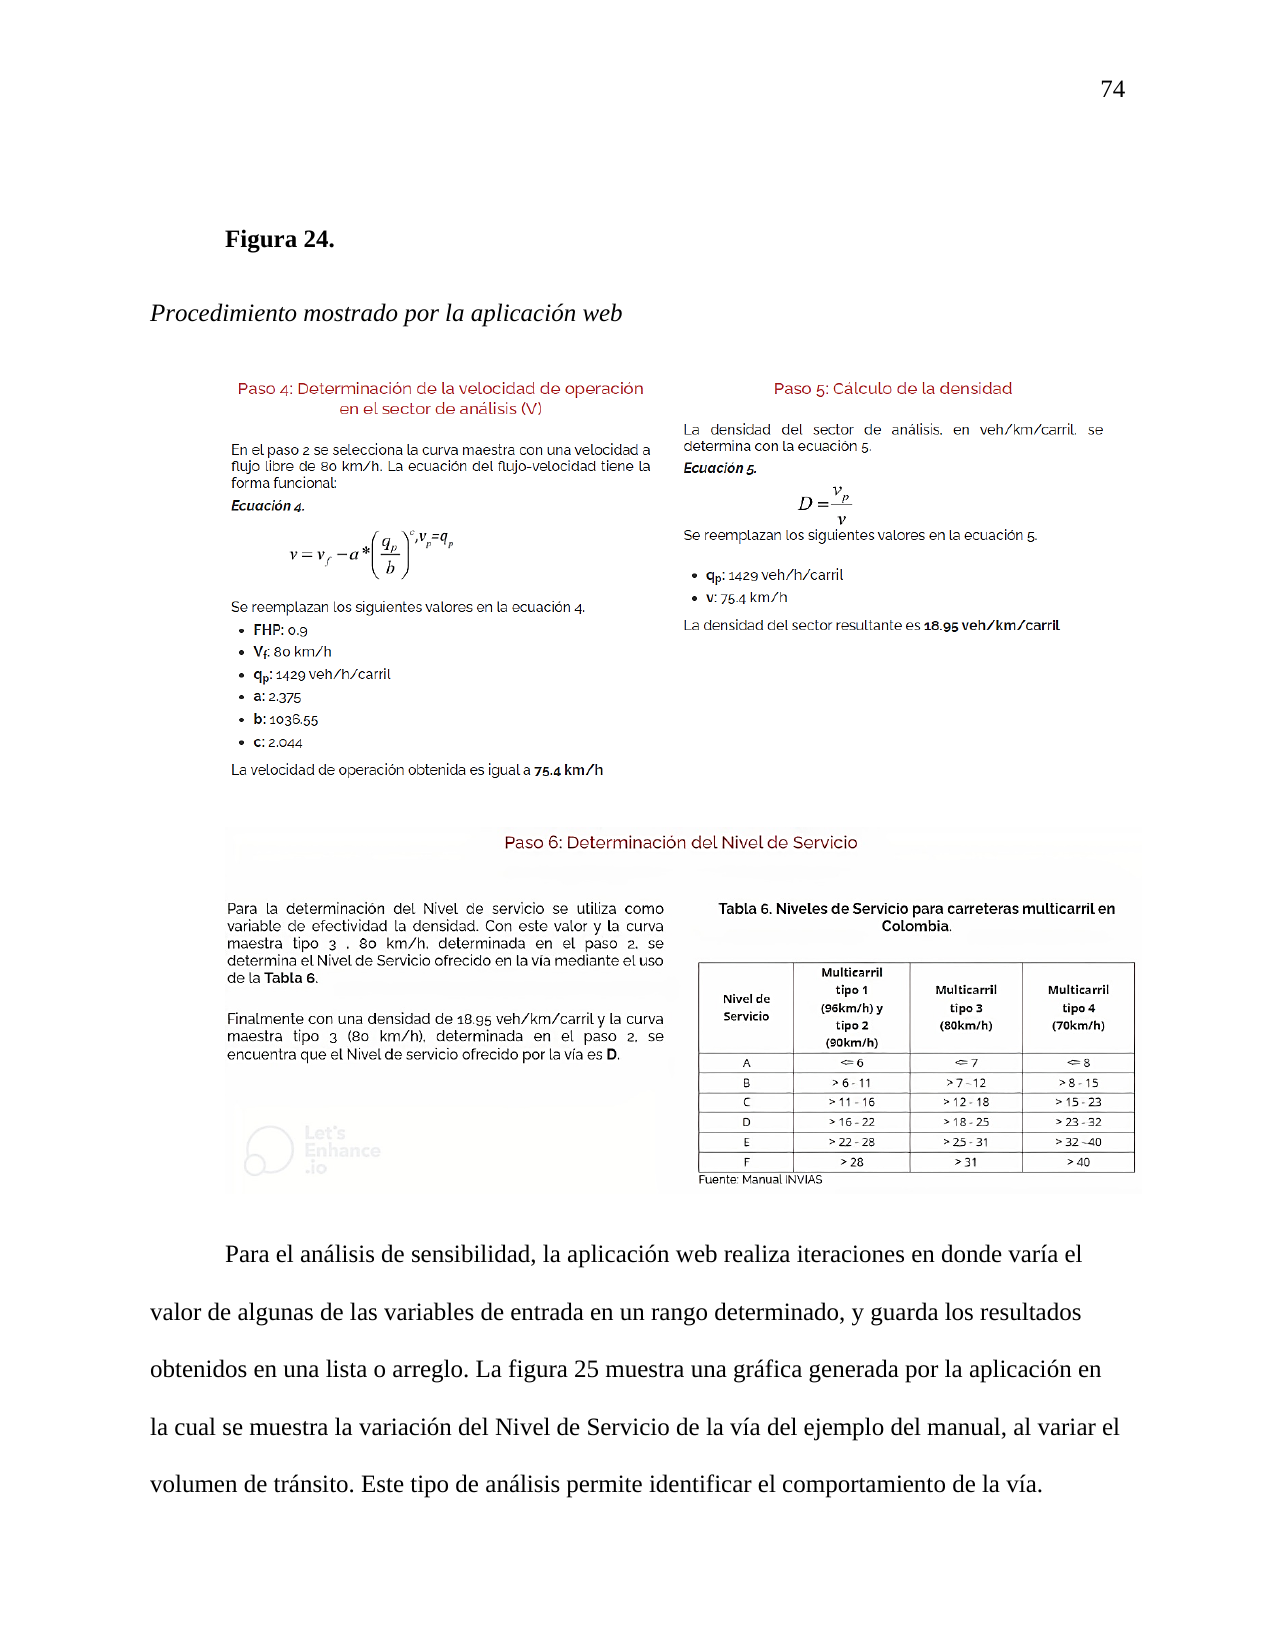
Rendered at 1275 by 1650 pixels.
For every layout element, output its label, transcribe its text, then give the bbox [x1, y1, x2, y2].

text Figura 24. [150, 224, 1125, 253]
picture [225, 372, 1124, 782]
subtitle Procedimiento mostrado por la aplicación web [150, 298, 1125, 327]
text Para el análisis de sensibilidad, la aplicación web realiza iteraciones en donde varía el valor de algunas de las variables de entrada en un rango determinado, y guarda los resultados obtenidos en una lista o arreglo. La figura 25 muestra una gráfica generada por la aplicación en la cual se muestra la variación del Nivel de Servicio de la vía del ejemplo del manual, al variar el volumen de tránsito. Este tipo de análisis permite identificar el comportamiento de la vía. [150, 1239, 1125, 1498]
picture [225, 827, 1142, 1194]
